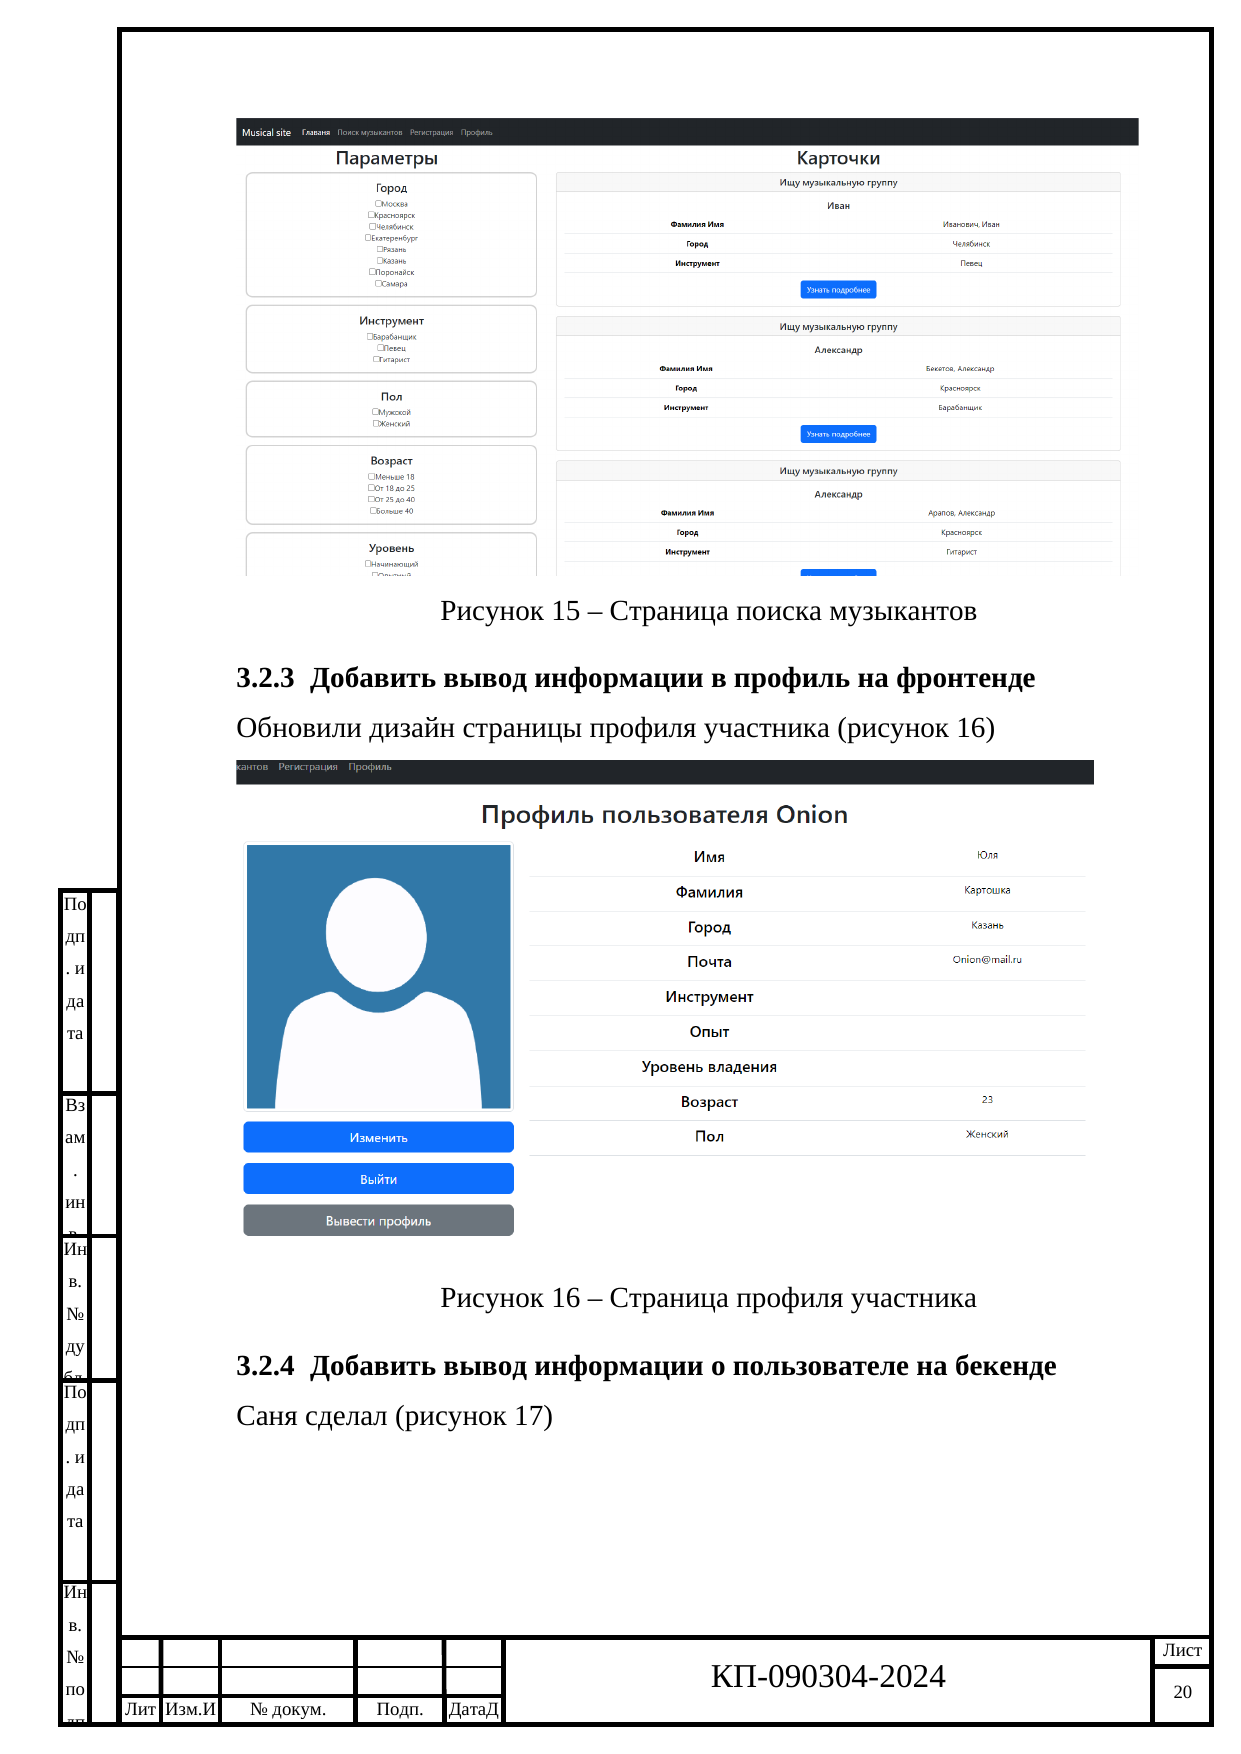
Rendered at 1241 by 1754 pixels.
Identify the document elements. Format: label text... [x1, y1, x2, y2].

picture [236, 760, 1094, 1264]
picture [236, 118, 1139, 576]
text Обновили дизайн страницы профиля участника (рисунок 16) [236, 710, 1181, 743]
subtitle Добавить вывод информации о пользователе на бекенде [162, 1348, 1181, 1381]
text Рисунок 16 – Страница профиля участника [236, 1281, 1181, 1314]
text Рисунок 15 – Страница поиска музыкантов [162, 593, 1181, 626]
text Саня сделал (рисунок 17) [162, 1398, 1181, 1431]
subtitle Добавить вывод информации в профиль на фронтенде [162, 660, 1181, 693]
